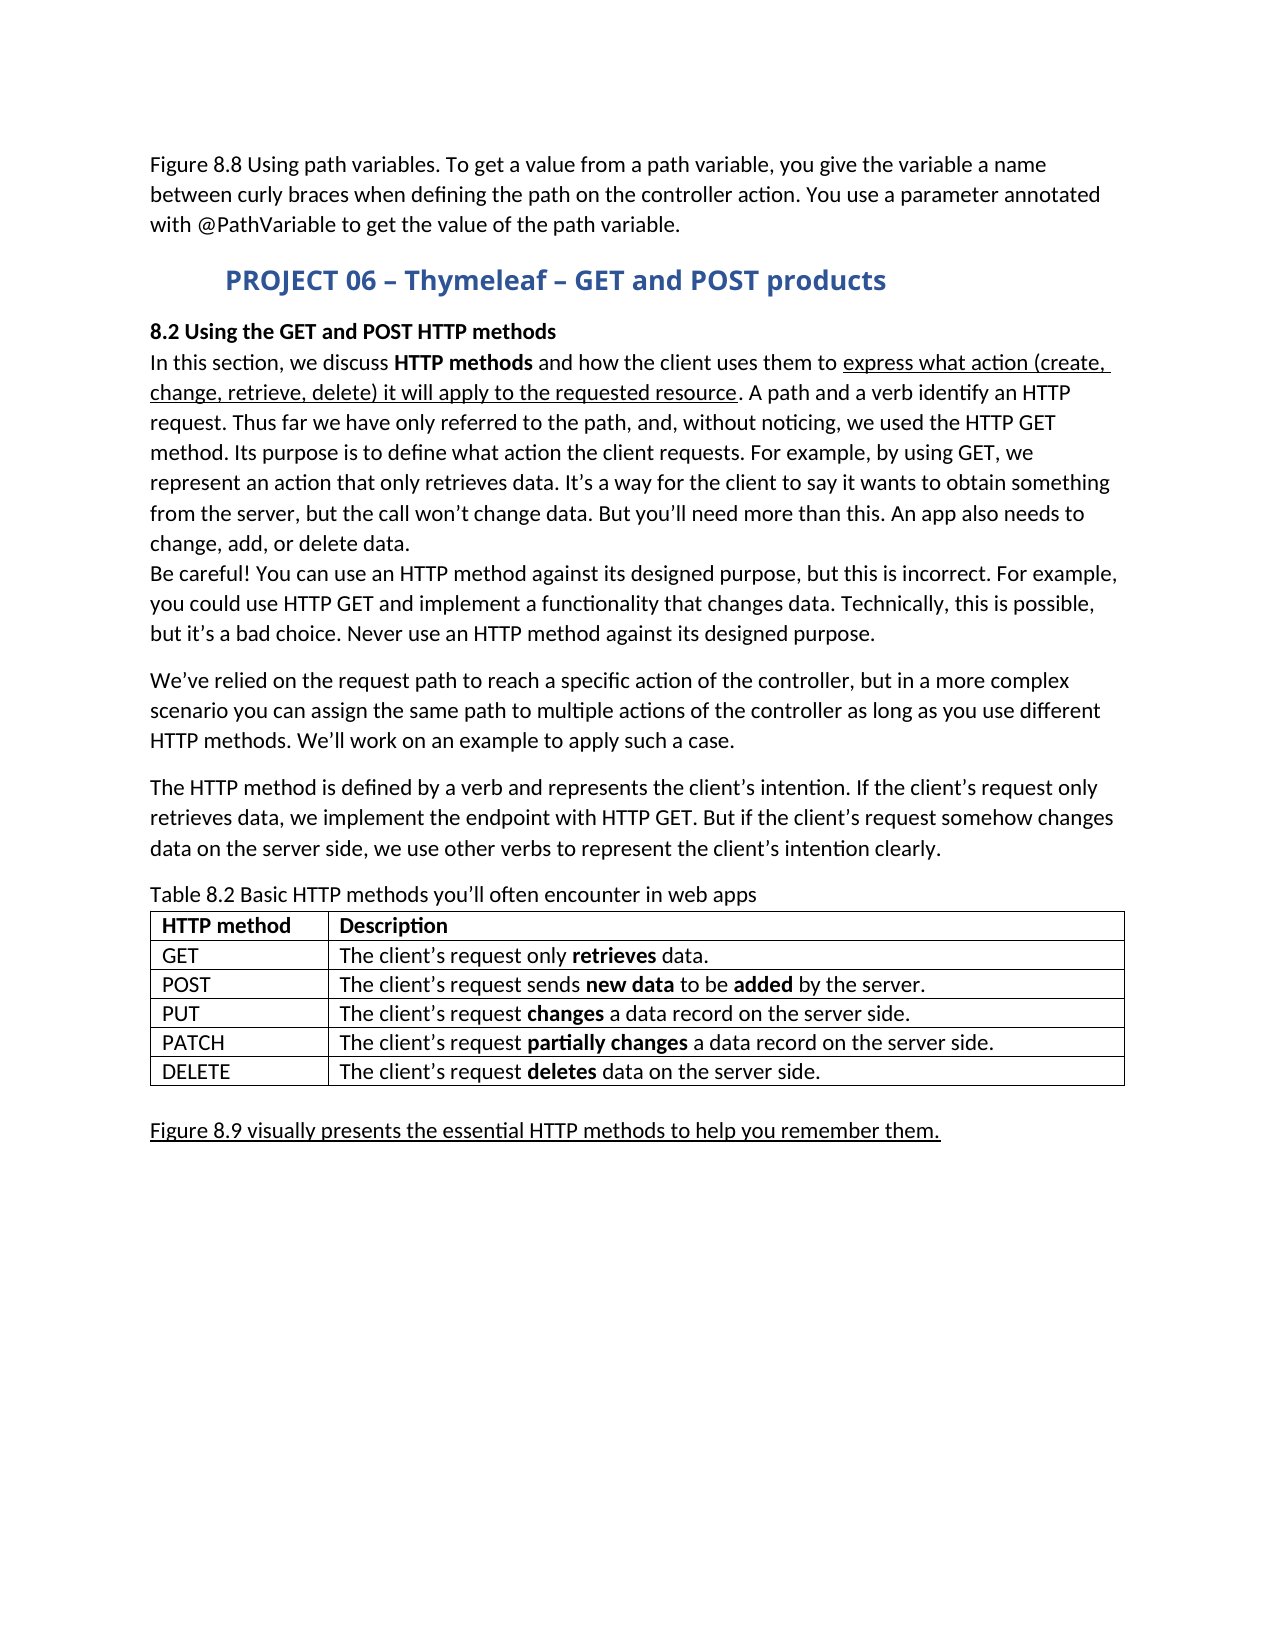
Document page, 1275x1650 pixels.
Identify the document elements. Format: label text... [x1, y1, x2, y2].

text Figure 8.8 Using path variables. To get a value from a path variable, you give the variable a name between curly braces when defining the path on the controller action. You use a parameter annotated with @PathVariable to get the value of the path variable. [150, 150, 1125, 238]
table_cell PATCH [151, 1028, 328, 1056]
table_cell The client’s request partially changes a data record on the server side. [329, 1028, 1124, 1056]
table_cell PUT [151, 999, 328, 1027]
text Table 8.2 Basic HTTP methods you’ll often encounter in web apps [150, 880, 1125, 908]
table_header HTTP method [151, 912, 328, 940]
table_header Description [329, 912, 1124, 940]
text 8.2 Using the GET and POST HTTP methods [150, 317, 1125, 346]
subtitle PROJECT 06 – Thymeleaf – GET and POST products [225, 261, 1125, 298]
text The HTTP method is defined by a verb and represents the client’s intention. If the client’s request only retrieves data, we implement the endpoint with HTTP GET. But if the client’s request somehow changes data on the server side, we use other verbs to represent the client’s intention clearly. [150, 773, 1125, 862]
text Figure 8.9 visually presents the essential HTTP methods to help you remember them. [150, 1116, 1125, 1144]
table_cell POST [151, 970, 328, 998]
text In this section, we discuss HTTP methods and how the client uses them to express what action (create, change, retrieve, delete) it will apply to the requested resource. A path and a verb identify an HTTP request. Thus far we have only referred to the path, and, without noticing, we used the HTTP GET method. Its purpose is to define what action the client requests. For example, by using GET, we represent an action that only retrieves data. It’s a way for the client to say it wants to obtain something from the server, but the call won’t change data. But you’ll need more than this. An app also needs to change, add, or delete data. [150, 348, 1125, 557]
table_cell GET [151, 941, 328, 969]
table_cell The client’s request changes a data record on the server side. [329, 999, 1124, 1027]
text We’ve relied on the request path to reach a specific action of the controller, but in a more complex scenario you can assign the same path to multiple actions of the controller as long as you use different HTTP methods. We’ll work on an example to apply such a case. [150, 666, 1125, 755]
table_cell DELETE [151, 1057, 328, 1085]
text Be careful! You can use an HTTP method against its designed purpose, but this is incorrect. For example, you could use HTTP GET and implement a functionality that changes data. Technically, this is possible, but it’s a bad choice. Never use an HTTP method against its designed purpose. [150, 559, 1125, 648]
table_cell The client’s request deletes data on the server side. [329, 1057, 1124, 1085]
table_cell The client’s request sends new data to be added by the server. [329, 970, 1124, 998]
table_cell The client’s request only retrieves data. [329, 941, 1124, 969]
